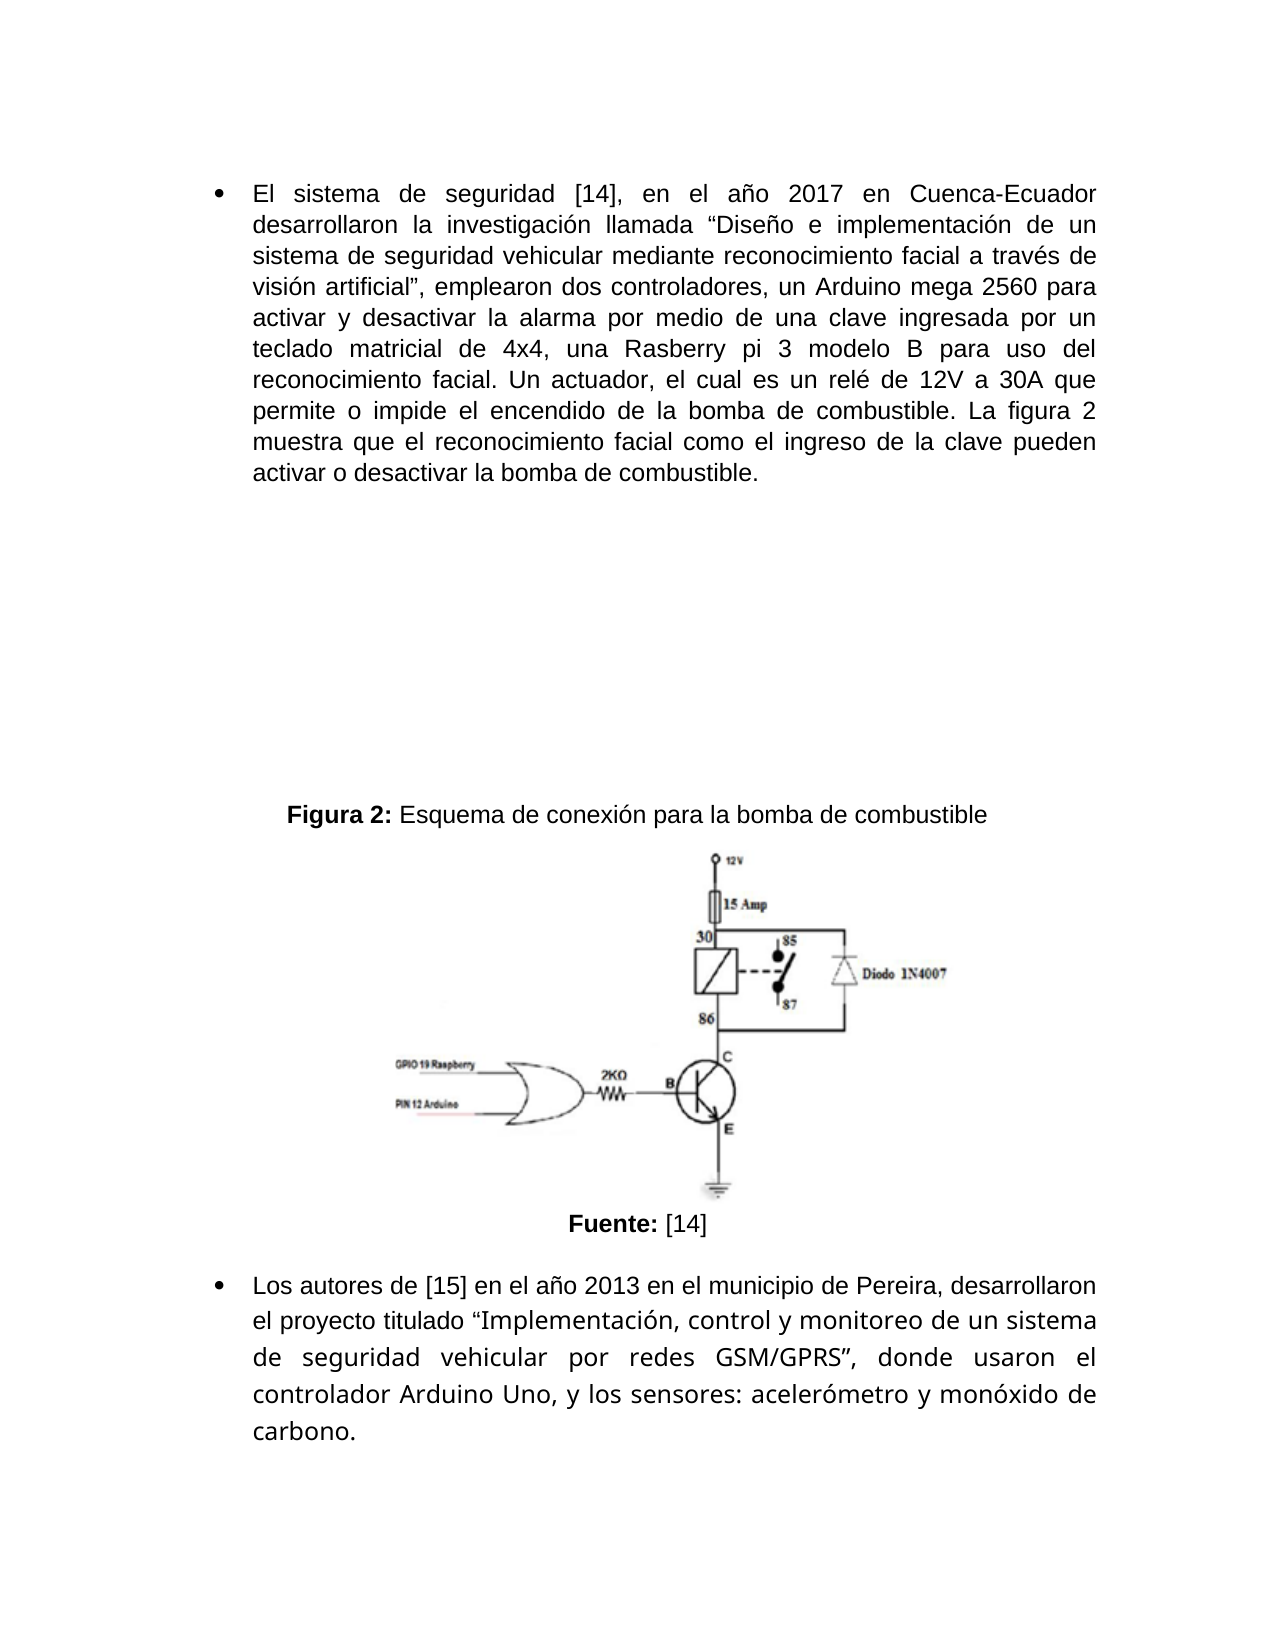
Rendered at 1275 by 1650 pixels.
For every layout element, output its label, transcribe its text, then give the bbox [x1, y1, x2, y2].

list Los autores de en el año 2013 en el municipio de Pereira, desarrollaron el proyecto titulado “Implementación, control y monitoreo de un sistema de seguridad vehicular por redes GSM/GPRS”, donde usaron el controlador Arduino Uno, y los sensores: acelerómetro y monóxido de carbono. [215, 1271, 1098, 1447]
text Figura 2: Esquema de conexión para la bomba de combustible [177, 799, 1098, 828]
text Fuente: [177, 1209, 1098, 1238]
picture [395, 849, 955, 1207]
list El sistema de seguridad , en el año 2017 en Cuenca-Ecuador desarrollaron la investigación llamada “Diseño e implementación de un sistema de seguridad vehicular mediante reconocimiento facial a través de visión artificial”, emplearon dos controladores, un Arduino mega 2560 para activar y desactivar la alarma por medio de una clave ingresada por un teclado matricial de 4x4, una Rasberry pi 3 modelo B para uso del reconocimiento facial. Un actuador, el cual es un relé de 12V a 30A que permite o impide el encendido de la bomba de combustible. La figura 2 muestra que el reconocimiento facial como el ingreso de la clave pueden activar o desactivar la bomba de combustible. [215, 179, 1098, 487]
